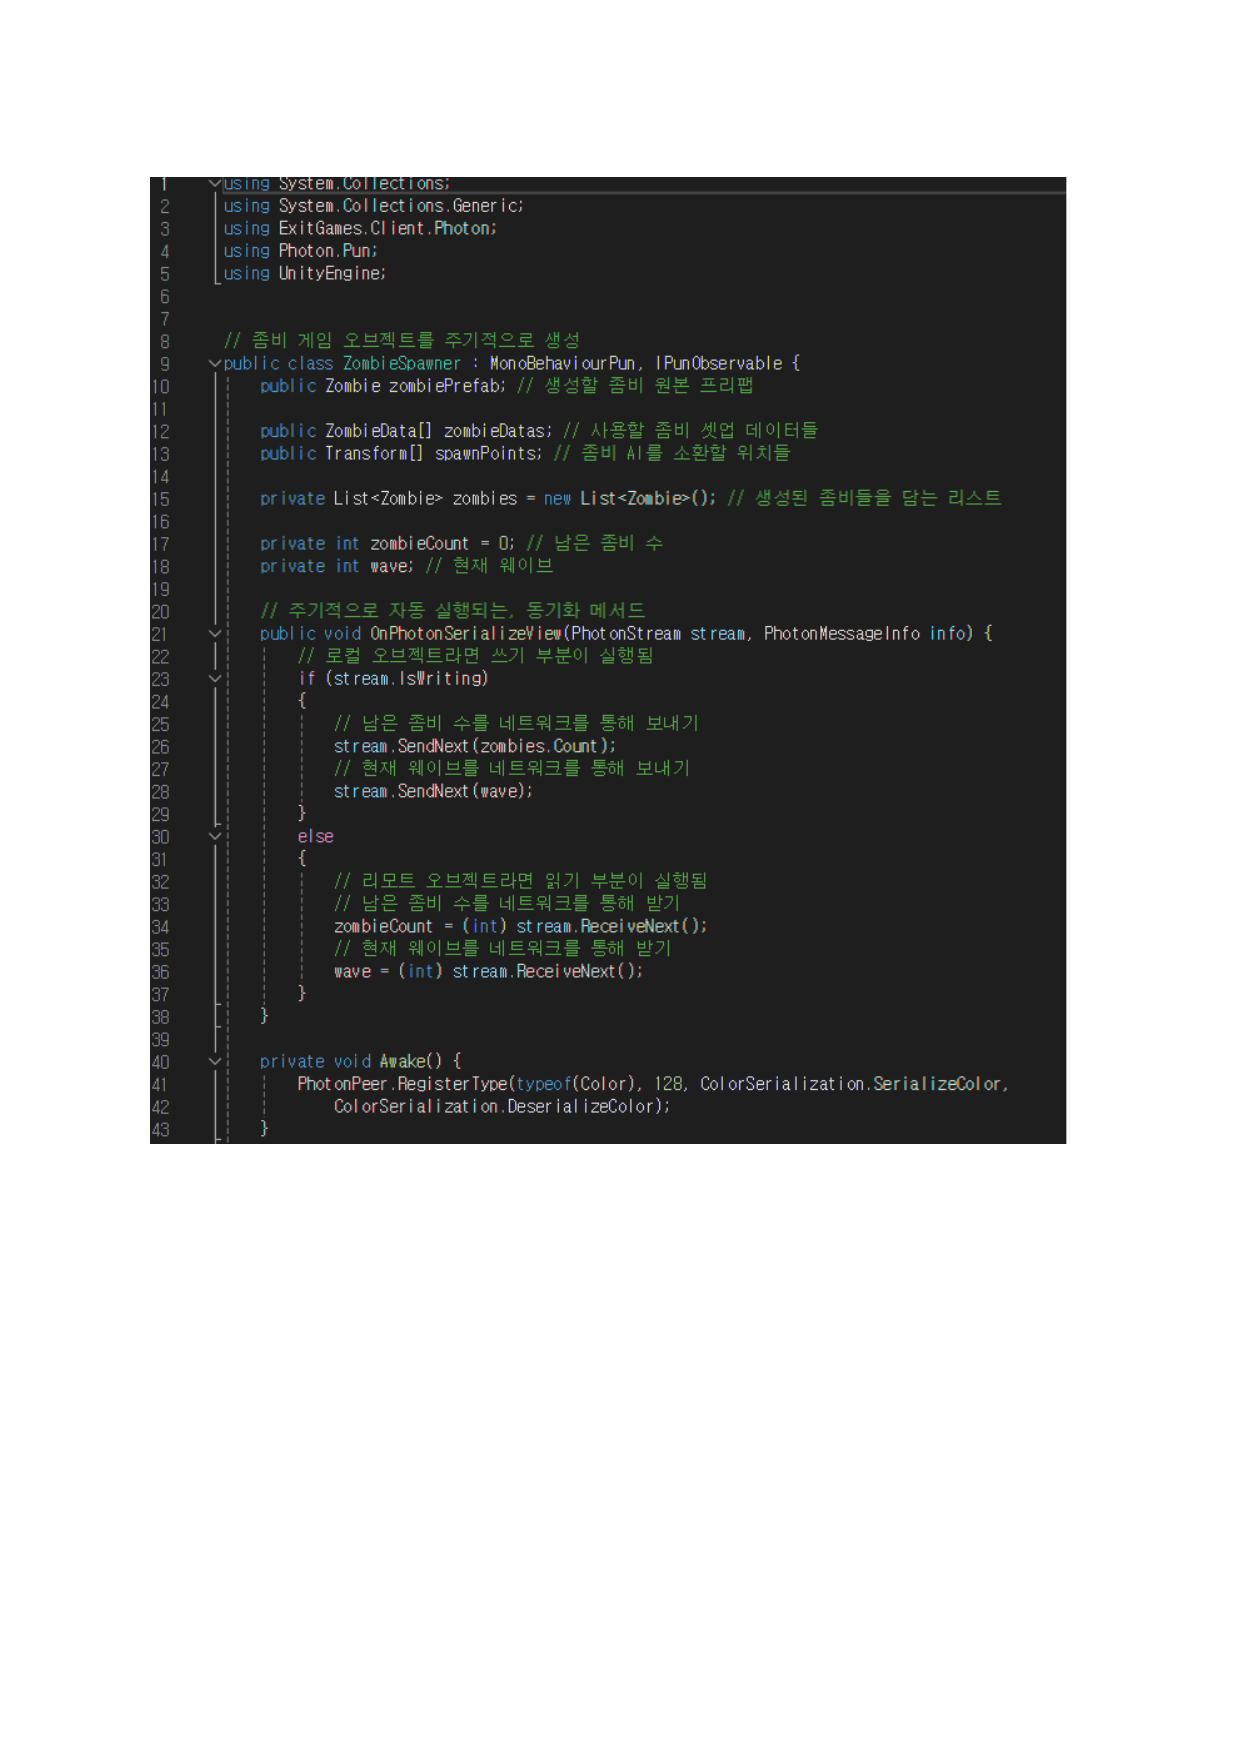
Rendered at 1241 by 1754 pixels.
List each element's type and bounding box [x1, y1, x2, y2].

picture [150, 177, 1067, 1144]
